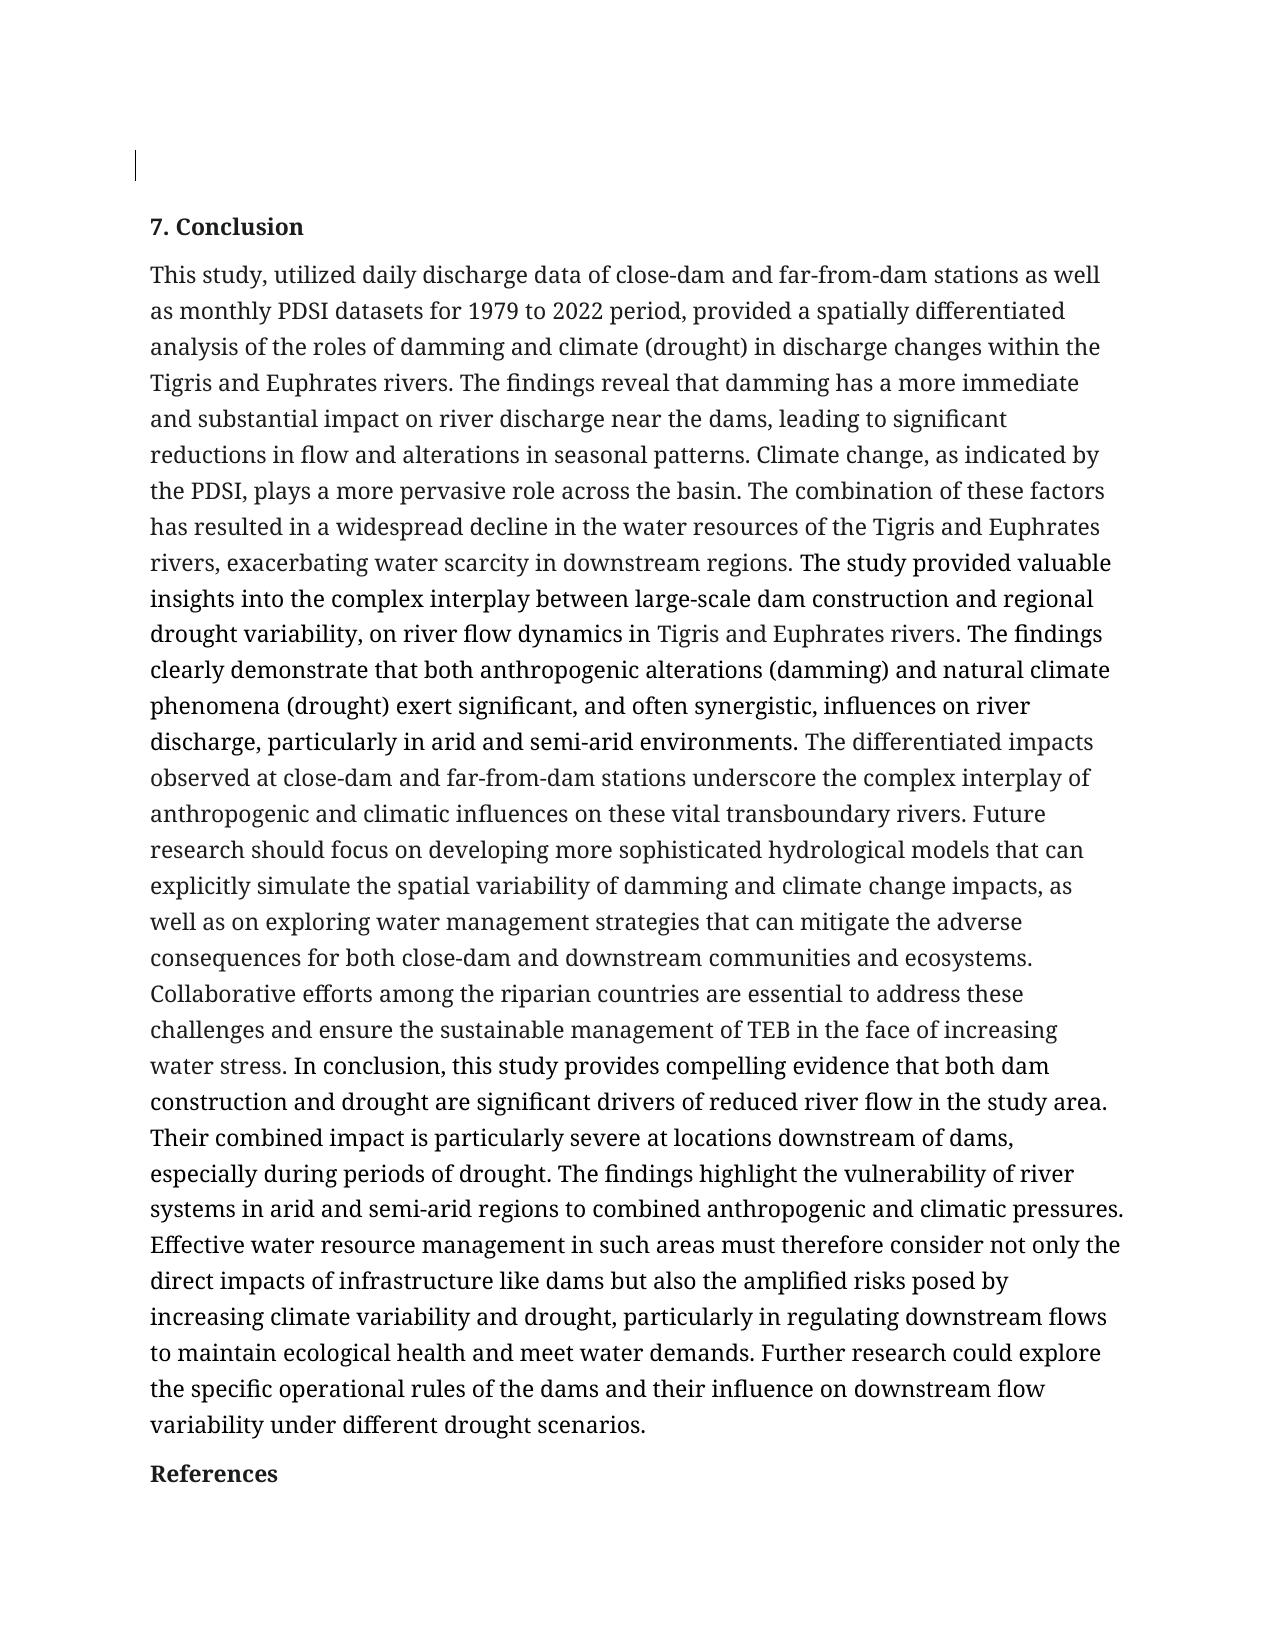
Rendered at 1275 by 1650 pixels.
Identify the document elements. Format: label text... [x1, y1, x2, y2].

text 7. Conclusion [150, 211, 1125, 242]
text References [150, 1457, 1125, 1489]
text This study, utilized daily discharge data of close-dam and far-from-dam stations as well as monthly PDSI datasets for 1979 to 2022 period, provided a spatially differentiated analysis of the roles of damming and climate (drought) in discharge changes within the Tigris and Euphrates rivers. The findings reveal that damming has a more immediate and substantial impact on river discharge near the dams, leading to significant reductions in flow and alterations in seasonal patterns. Climate change, as indicated by the PDSI, plays a more pervasive role across the basin. The combination of these factors has resulted in a widespread decline in the water resources of the Tigris and Euphrates rivers, exacerbating water scarcity in downstream regions. The study provided valuable insights into the complex interplay between large-scale dam construction and regional drought variability, on river flow dynamics in Tigris and Euphrates rivers. The findings clearly demonstrate that both anthropogenic alterations (damming) and natural climate phenomena (drought) exert significant, and often synergistic, influences on river discharge, particularly in arid and semi-arid environments. The differentiated impacts observed at close-dam and far-from-dam stations underscore the complex interplay of anthropogenic and climatic influences on these vital transboundary rivers. Future research should focus on developing more sophisticated hydrological models that can explicitly simulate the spatial variability of damming and climate change impacts, as well as on exploring water management strategies that can mitigate the adverse consequences for both close-dam and downstream communities and ecosystems. Collaborative efforts among the riparian countries are essential to address these challenges and ensure the sustainable management of TEB in the face of increasing water stress. In conclusion, this study provides compelling evidence that both dam construction and drought are significant drivers of reduced river flow in the study area. Their combined impact is particularly severe at locations downstream of dams, especially during periods of drought. The findings highlight the vulnerability of river systems in arid and semi-arid regions to combined anthropogenic and climatic pressures. Effective water resource management in such areas must therefore consider not only the direct impacts of infrastructure like dams but also the amplified risks posed by increasing climate variability and drought, particularly in regulating downstream flows to maintain ecological health and meet water demands. Further research could explore the specific operational rules of the dams and their influence on downstream flow variability under different drought scenarios. [150, 259, 1125, 1440]
